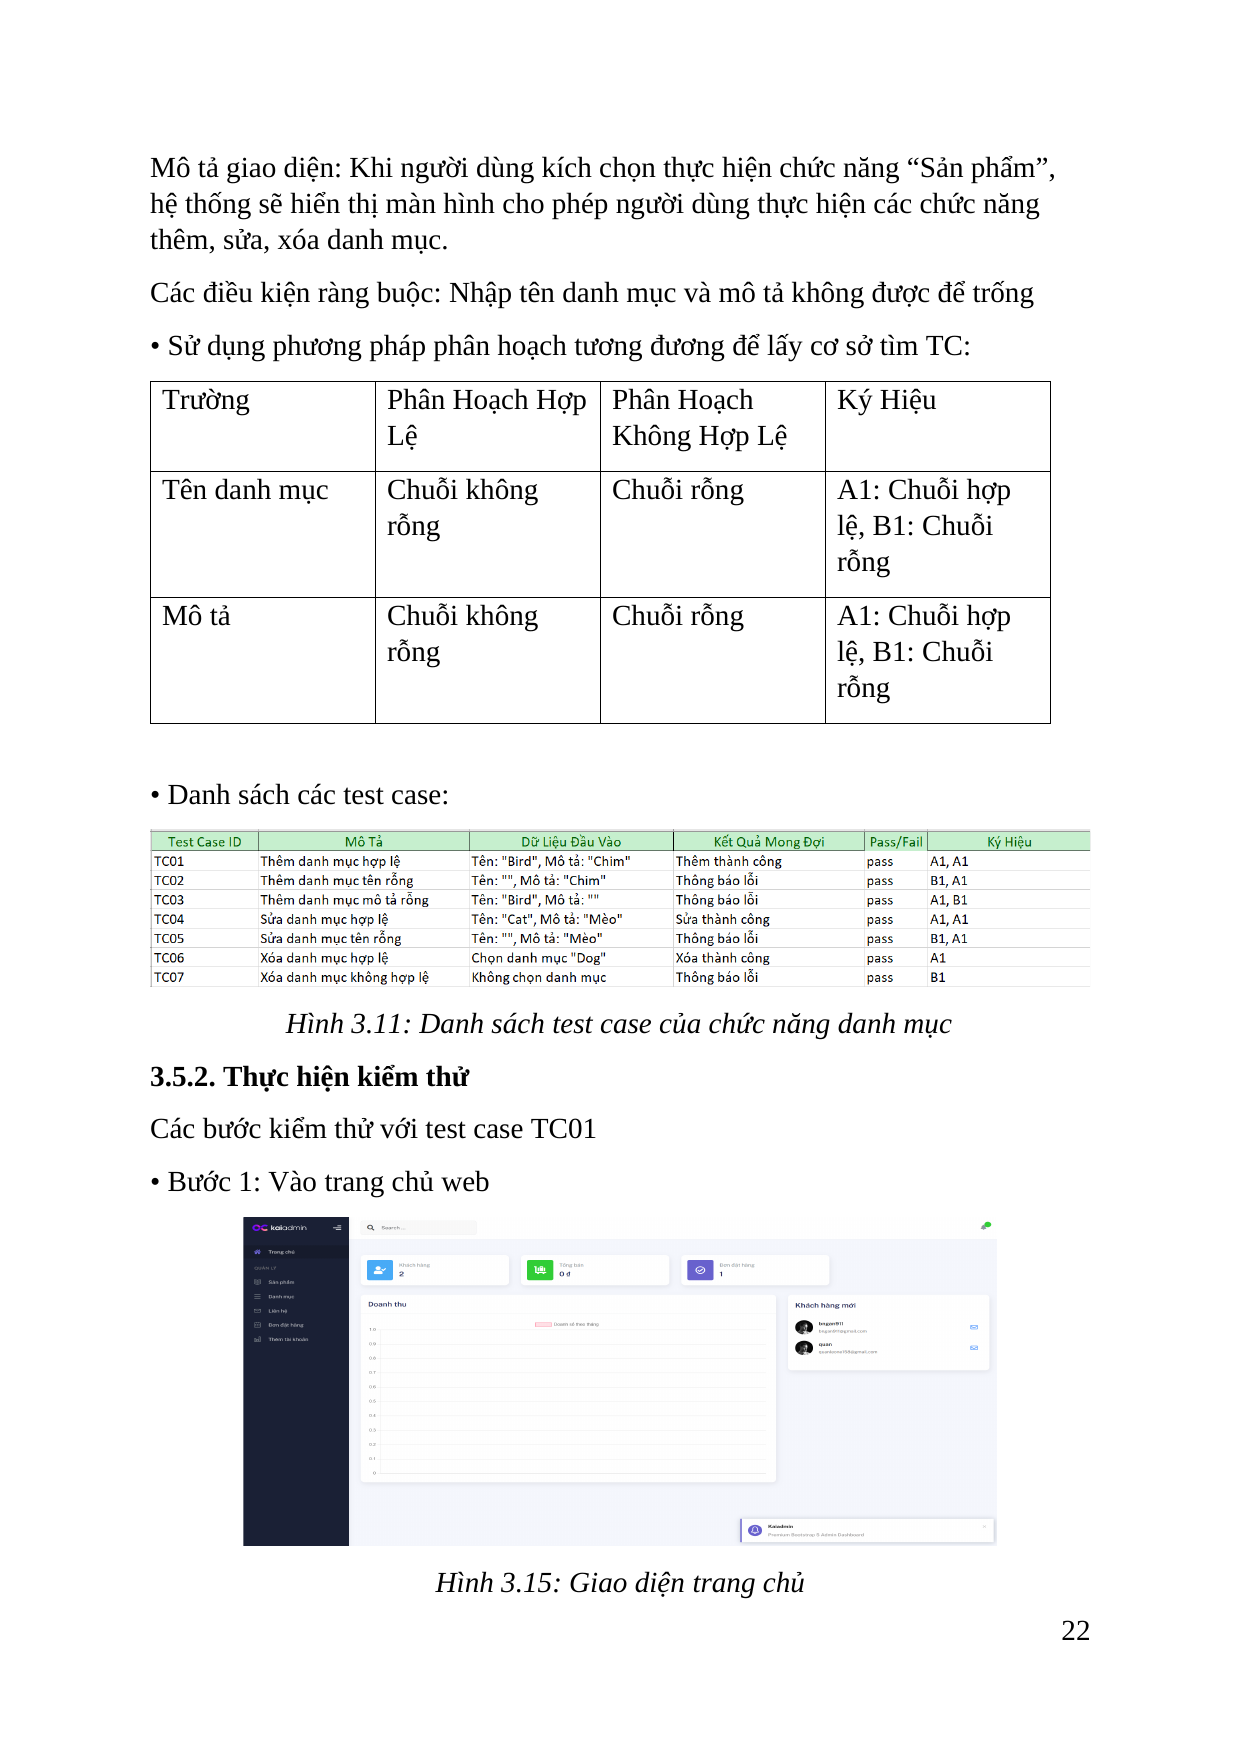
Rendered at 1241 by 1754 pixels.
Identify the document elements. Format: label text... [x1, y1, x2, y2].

text Hình 3.11: Danh sách test case của chức năng danh mục [150, 1006, 1090, 1039]
table_cell Chuỗi rỗng [601, 598, 825, 723]
table_header Ký Hiệu [826, 382, 1050, 471]
text • Danh sách các test case: [150, 777, 1090, 810]
table_cell A1: Chuỗi hợp lệ, B1: Chuỗi rỗng [826, 598, 1050, 723]
table_cell Tên danh mục [151, 472, 375, 597]
text Các điều kiện ràng buộc: Nhập tên danh mục và mô tả không được để trống [150, 275, 1090, 309]
text Các bước kiểm thử với test case TC01 [150, 1112, 1090, 1145]
text 3.5.2. Thực hiện kiểm thử [150, 1059, 1090, 1092]
text • Bước 1: Vào trang chủ web [150, 1164, 1090, 1198]
picture [150, 829, 1091, 987]
text • Sử dụng phương pháp phân hoạch tương đương để lấy cơ sở tìm TC: [150, 328, 1090, 361]
text Mô tả giao diện: Khi người dùng kích chọn thực hiện chức năng “Sản phẩm”, hệ thống sẽ hiển thị màn hình cho phép người dùng thực hiện các chức năng thêm, sửa, xóa danh mục. [150, 150, 1090, 256]
table_header Phân Hoạch Không Hợp Lệ [601, 382, 825, 471]
table_cell Chuỗi không rỗng [376, 472, 600, 597]
table_cell Mô tả [151, 598, 375, 723]
table_cell A1: Chuỗi hợp lệ, B1: Chuỗi rỗng [826, 472, 1050, 597]
text Hình 3.15: Giao diện trang chủ [150, 1565, 1090, 1598]
table_header Trường [151, 382, 375, 471]
picture [243, 1217, 997, 1546]
table_header Phân Hoạch Hợp Lệ [376, 382, 600, 471]
table_cell Chuỗi rỗng [601, 472, 825, 597]
table_cell Chuỗi không rỗng [376, 598, 600, 723]
